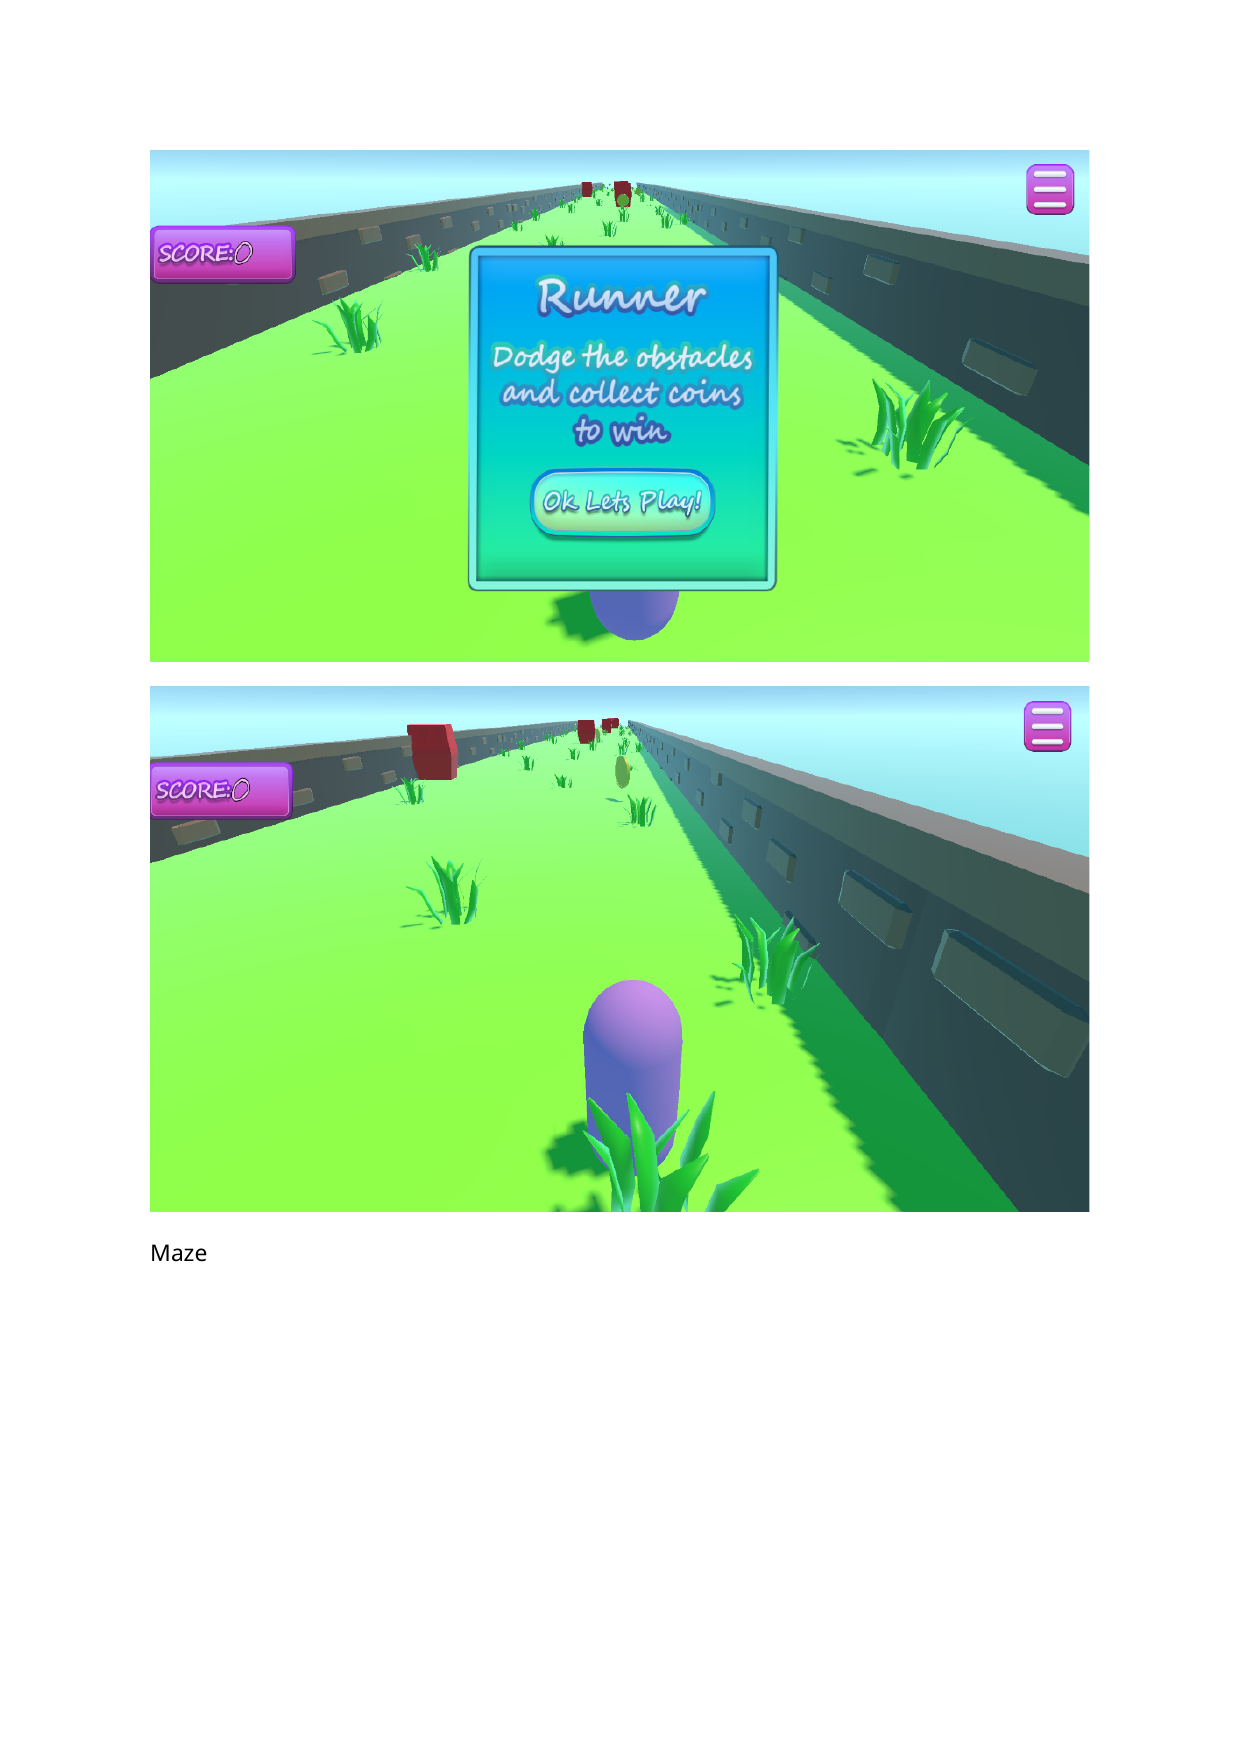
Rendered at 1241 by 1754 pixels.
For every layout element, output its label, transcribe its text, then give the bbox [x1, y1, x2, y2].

text Maze [150, 1237, 1090, 1268]
picture [150, 686, 1090, 1212]
picture [150, 150, 1090, 662]
